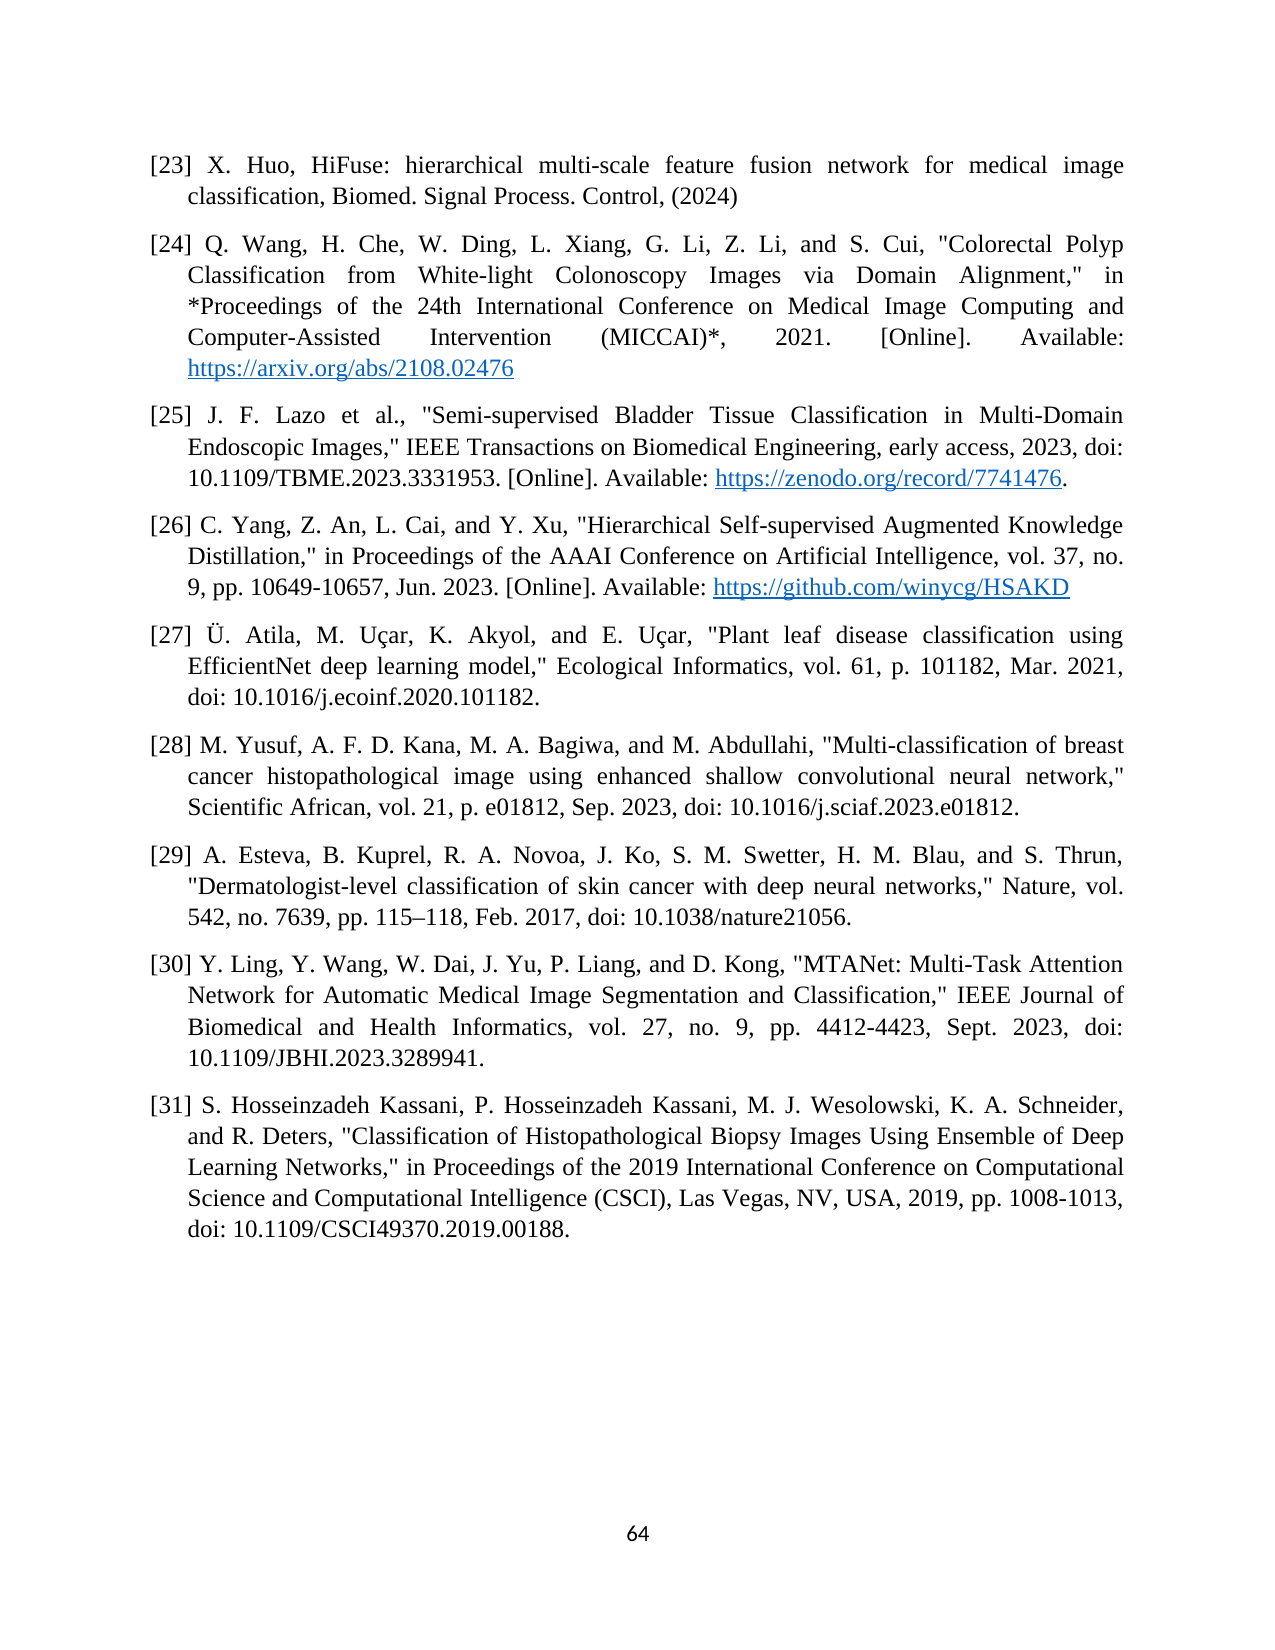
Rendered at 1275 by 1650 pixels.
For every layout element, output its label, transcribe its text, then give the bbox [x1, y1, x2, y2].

text [30] Y. Ling, Y. Wang, W. Dai, J. Yu, P. Liang, and D. Kong, "MTANet: Multi-Task Attention Network for Automatic Medical Image Segmentation and Classification," IEEE Journal of Biomedical and Health Informatics, vol. 27, no. 9, pp. 4412-4423, Sept. 2023, doi: 10.1109/JBHI.2023.3289941. [150, 949, 1125, 1071]
text [31] S. Hosseinzadeh Kassani, P. Hosseinzadeh Kassani, M. J. Wesolowski, K. A. Schneider, and R. Deters, "Classification of Histopathological Biopsy Images Using Ensemble of Deep Learning Networks," in Proceedings of the 2019 International Conference on Computational Science and Computational Intelligence (CSCI), Las Vegas, NV, USA, 2019, pp. 1008-1013, doi: 10.1109/CSCI49370.2019.00188. [150, 1090, 1125, 1243]
text [25] J. F. Lazo et al., "Semi-supervised Bladder Tissue Classification in Multi-Domain Endoscopic Images," IEEE Transactions on Biomedical Engineering, early access, 2023, doi: 10.1109/TBME.2023.3331953. [Online]. Available: https://zenodo.org/record/7741476. [150, 401, 1125, 491]
text [28] M. Yusuf, A. F. D. Kana, M. A. Bagiwa, and M. Abdullahi, "Multi-classification of breast cancer histopathological image using enhanced shallow convolutional neural network," Scientific African, vol. 21, p. e01812, Sep. 2023, doi: 10.1016/j.sciaf.2023.e01812. [150, 730, 1125, 821]
text [27] Ü. Atila, M. Uçar, K. Akyol, and E. Uçar, "Plant leaf disease classification using EfficientNet deep learning model," Ecological Informatics, vol. 61, p. 101182, Mar. 2021, doi: 10.1016/j.ecoinf.2020.101182. [150, 620, 1125, 711]
text [24] Q. Wang, H. Che, W. Ding, L. Xiang, G. Li, Z. Li, and S. Cui, "Colorectal Polyp Classification from White-light Colonoscopy Images via Domain Alignment," in *Proceedings of the 24th International Conference on Medical Image Computing and Computer-Assisted Intervention (MICCAI)*, 2021. [Online]. Available: https://arxiv.org/abs/2108.02476 [150, 229, 1125, 382]
text [29] A. Esteva, B. Kuprel, R. A. Novoa, J. Ko, S. M. Swetter, H. M. Blau, and S. Thrun, "Dermatologist-level classification of skin cancer with deep neural networks," Nature, vol. 542, no. 7639, pp. 115–118, Feb. 2017, doi: 10.1038/nature21056. [150, 840, 1125, 931]
text [23] X. Huo, HiFuse: hierarchical multi-scale feature fusion network for medical image classification, Biomed. Signal Process. Control, (2024) [150, 150, 1125, 210]
text [26] C. Yang, Z. An, L. Cai, and Y. Xu, "Hierarchical Self-supervised Augmented Knowledge Distillation," in Proceedings of the AAAI Conference on Artificial Intelligence, vol. 37, no. 9, pp. 10649-10657, Jun. 2023. [Online]. Available: https://github.com/winycg/HSAKD [150, 510, 1125, 601]
